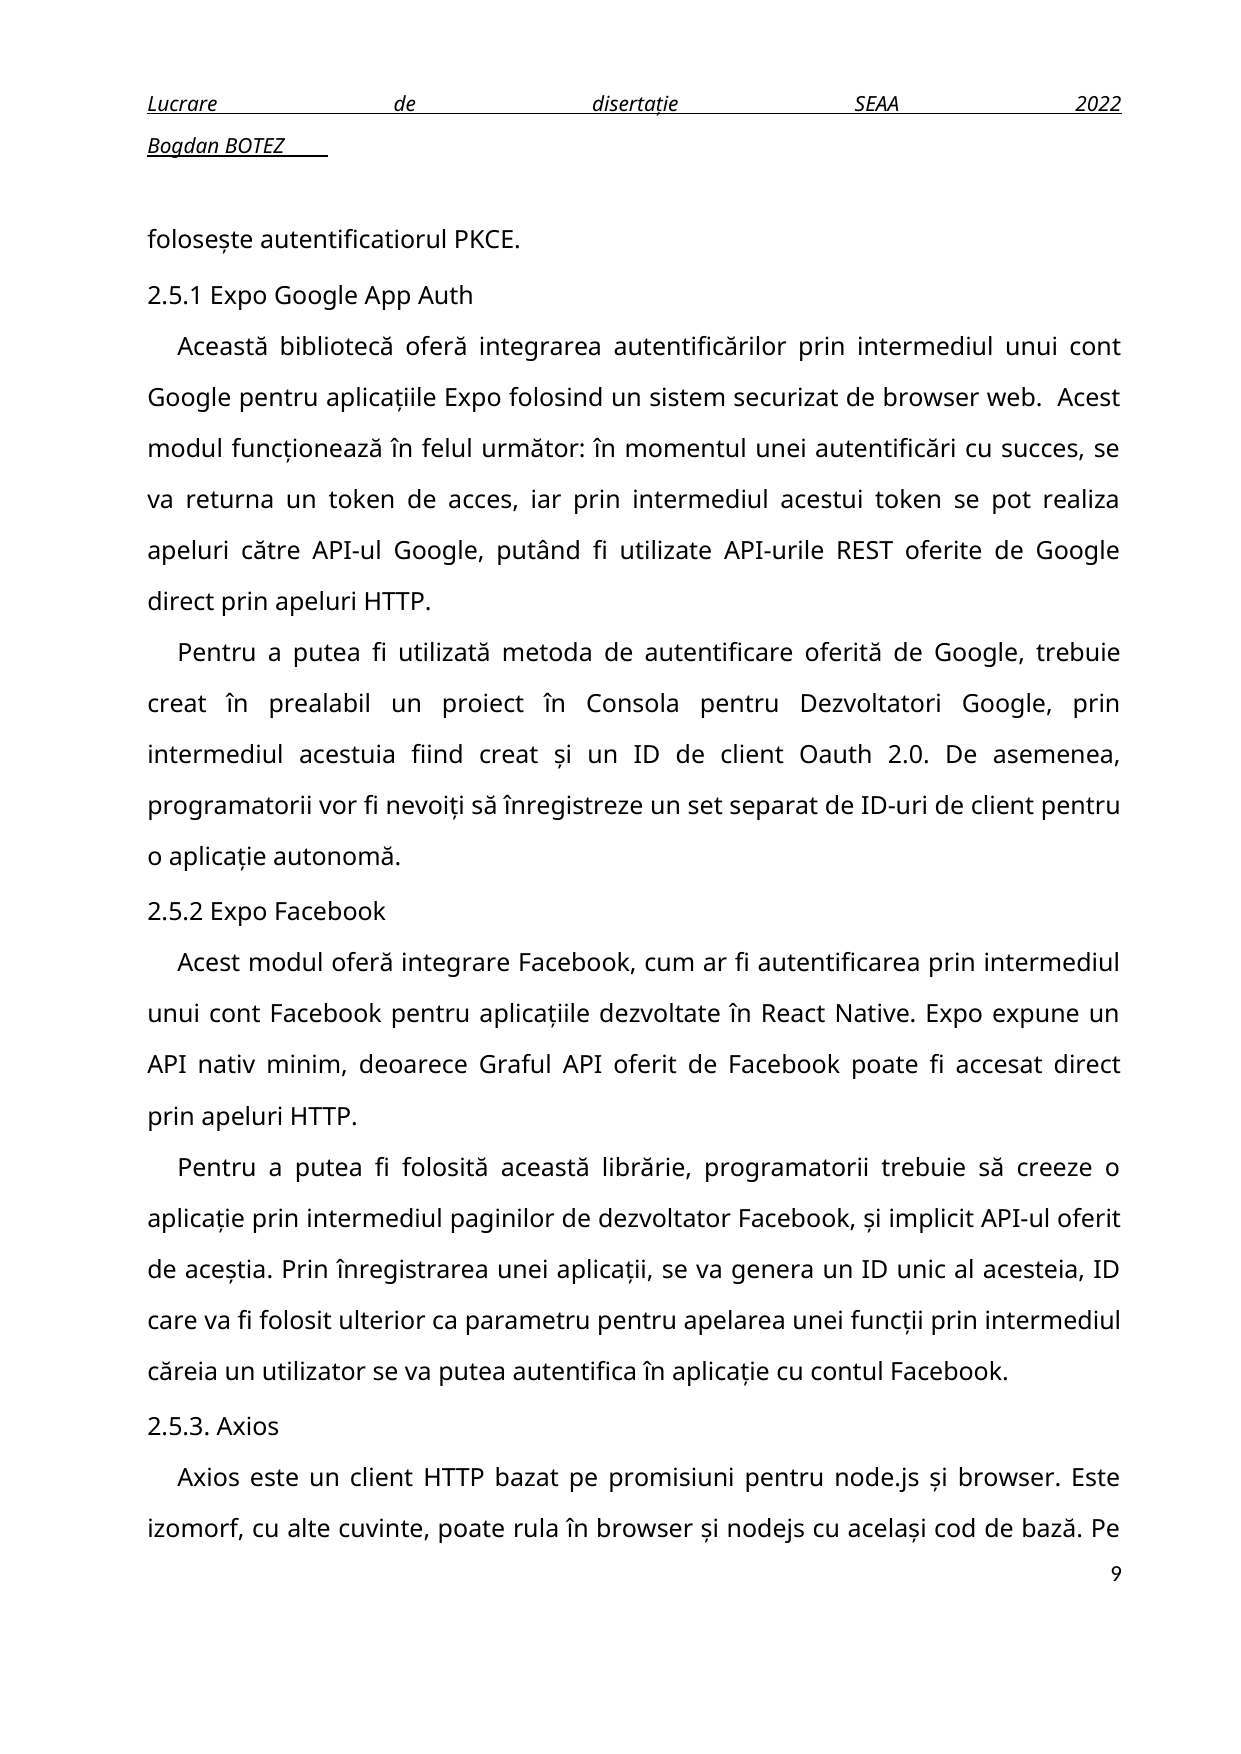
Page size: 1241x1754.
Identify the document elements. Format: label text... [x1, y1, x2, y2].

title 2.5.1 Expo Google App Auth [147, 277, 1122, 311]
text Această bibliotecă oferă integrarea autentificărilor prin intermediul unui cont Google pentru aplicațiile Expo folosind un sistem securizat de browser web. Acest modul funcționează în felul următor: în momentul unei autentificări cu succes, se va returna un token de acces, iar prin intermediul acestui token se pot realiza apeluri către API-ul Google, putând fi utilizate API-urile REST oferite de Google direct prin apeluri HTTP. [147, 328, 1122, 618]
title 2.5.3. Axios [147, 1409, 1122, 1443]
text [147, 222, 1122, 256]
text Pentru a putea fi utilizată metoda de autentificare oferită de Google, trebuie creat în prealabil un proiect în Consola pentru Dezvoltatori Google, prin intermediul acestuia fiind creat și un ID de client Oauth 2.0. De asemenea, programatorii vor fi nevoiți să înregistreze un set separat de ID-uri de client pentru o aplicație autonomă. [147, 635, 1122, 873]
text Pentru a putea fi folosită această librărie, programatorii trebuie să creeze o aplicație prin intermediul paginilor de dezvoltator Facebook, și implicit API-ul oferit de aceștia. Prin înregistrarea unei aplicații, se va genera un ID unic al acesteia, ID care va fi folosit ulterior ca parametru pentru apelarea unei funcții prin intermediul căreia un utilizator se va putea autentifica în aplicație cu contul Facebook. [147, 1149, 1122, 1387]
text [147, 1460, 1122, 1545]
text Acest modul oferă integrare Facebook, cum ar fi autentificarea prin intermediul unui cont Facebook pentru aplicațiile dezvoltate în React Native. Expo expune un API nativ minim, deoarece Graful API oferit de Facebook poate fi accesat direct prin apeluri HTTP. [147, 945, 1122, 1132]
title 2.5.2 Expo Facebook [147, 894, 1122, 928]
